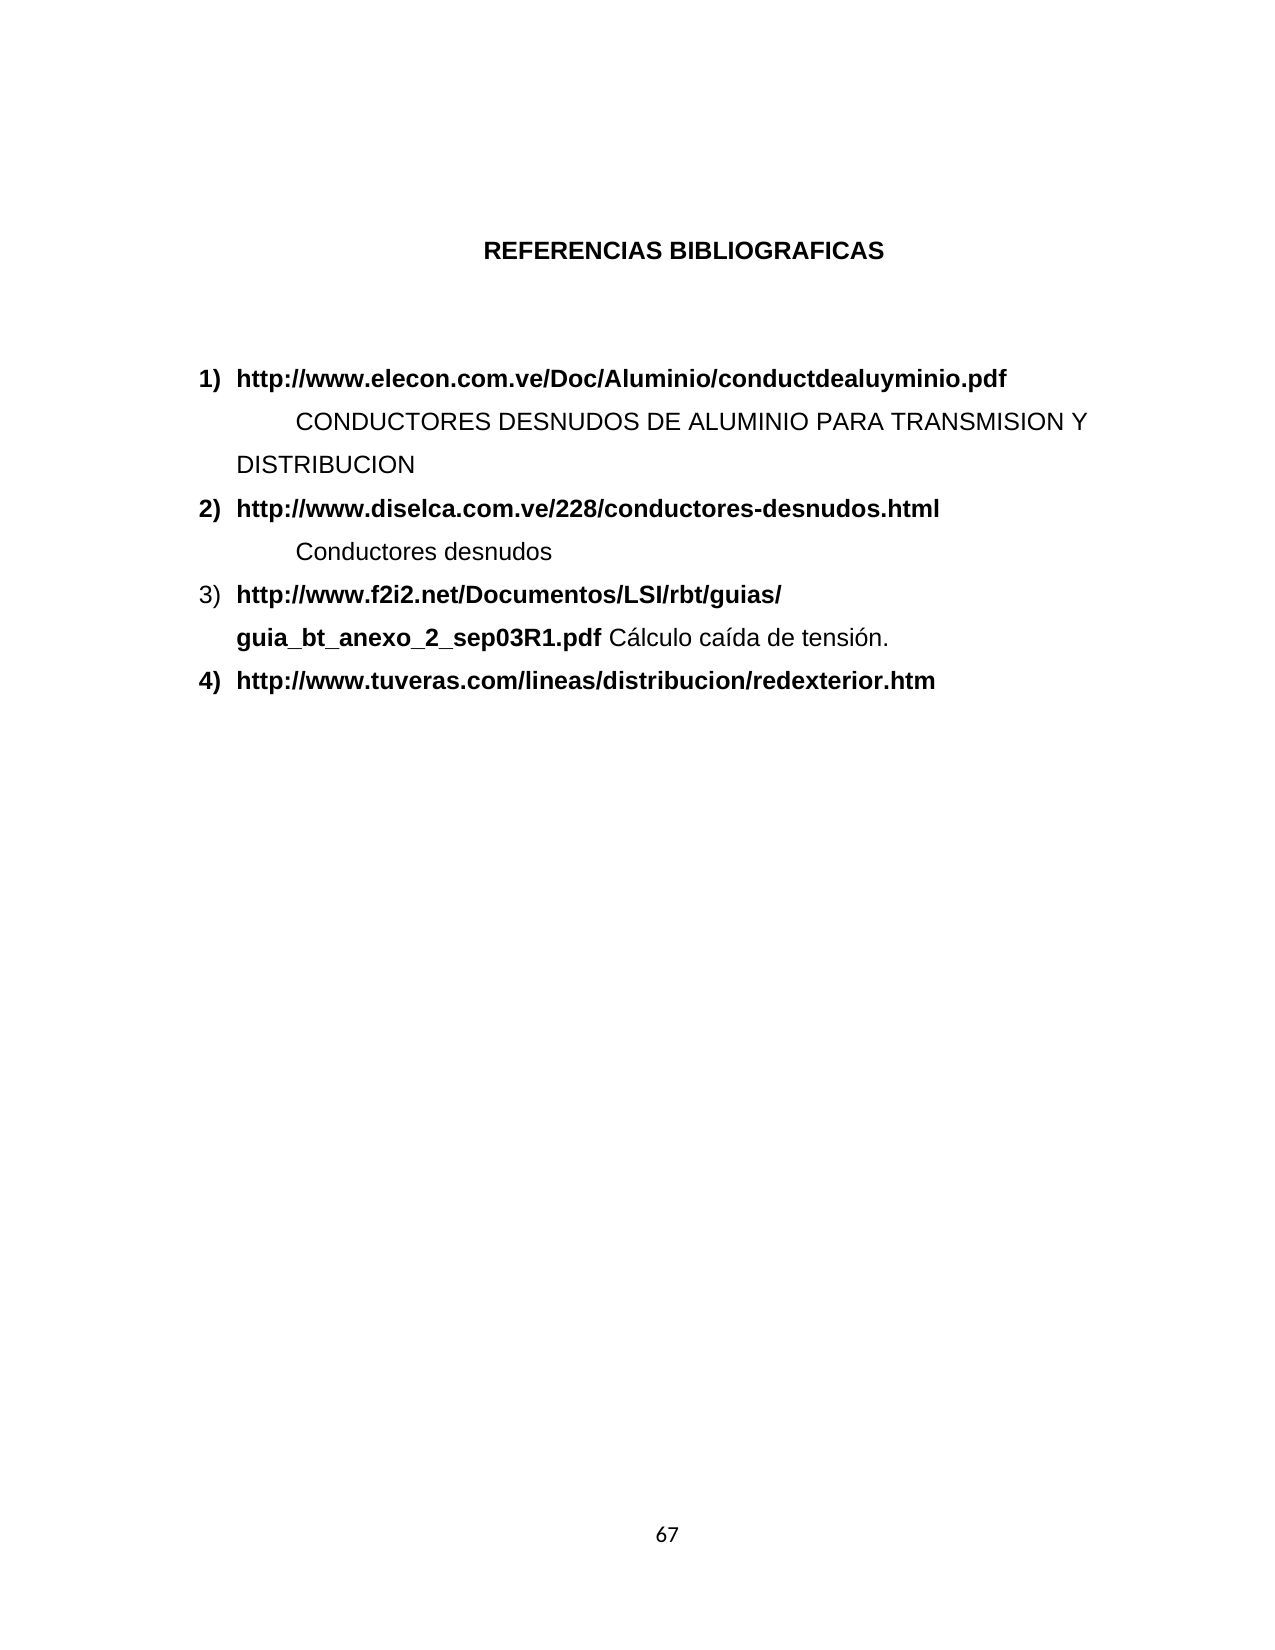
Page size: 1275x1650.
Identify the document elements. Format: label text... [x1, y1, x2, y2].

list Conductores desnudos [236, 537, 1098, 565]
list http://www.elecon.com.ve/Doc/Aluminio/conductdealuyminio.pdf [199, 364, 1098, 393]
list http://www.f2i2.net/Documentos/LSI/rbt/guias/guia_bt_anexo_2_sep03R1.pdf Cálculo caída de tensión. [199, 580, 1098, 652]
list CONDUCTORES DESNUDOS DE ALUMINIO PARA TRANSMISION Y DISTRIBUCION [236, 407, 1098, 479]
list http://www.diselca.com.ve/228/conductores-desnudos.html [199, 493, 1098, 522]
list http://www.tuveras.com/lineas/distribucion/redexterior.htm [199, 666, 1098, 695]
text REFERENCIAS BIBLIOGRAFICAS [274, 236, 1098, 265]
